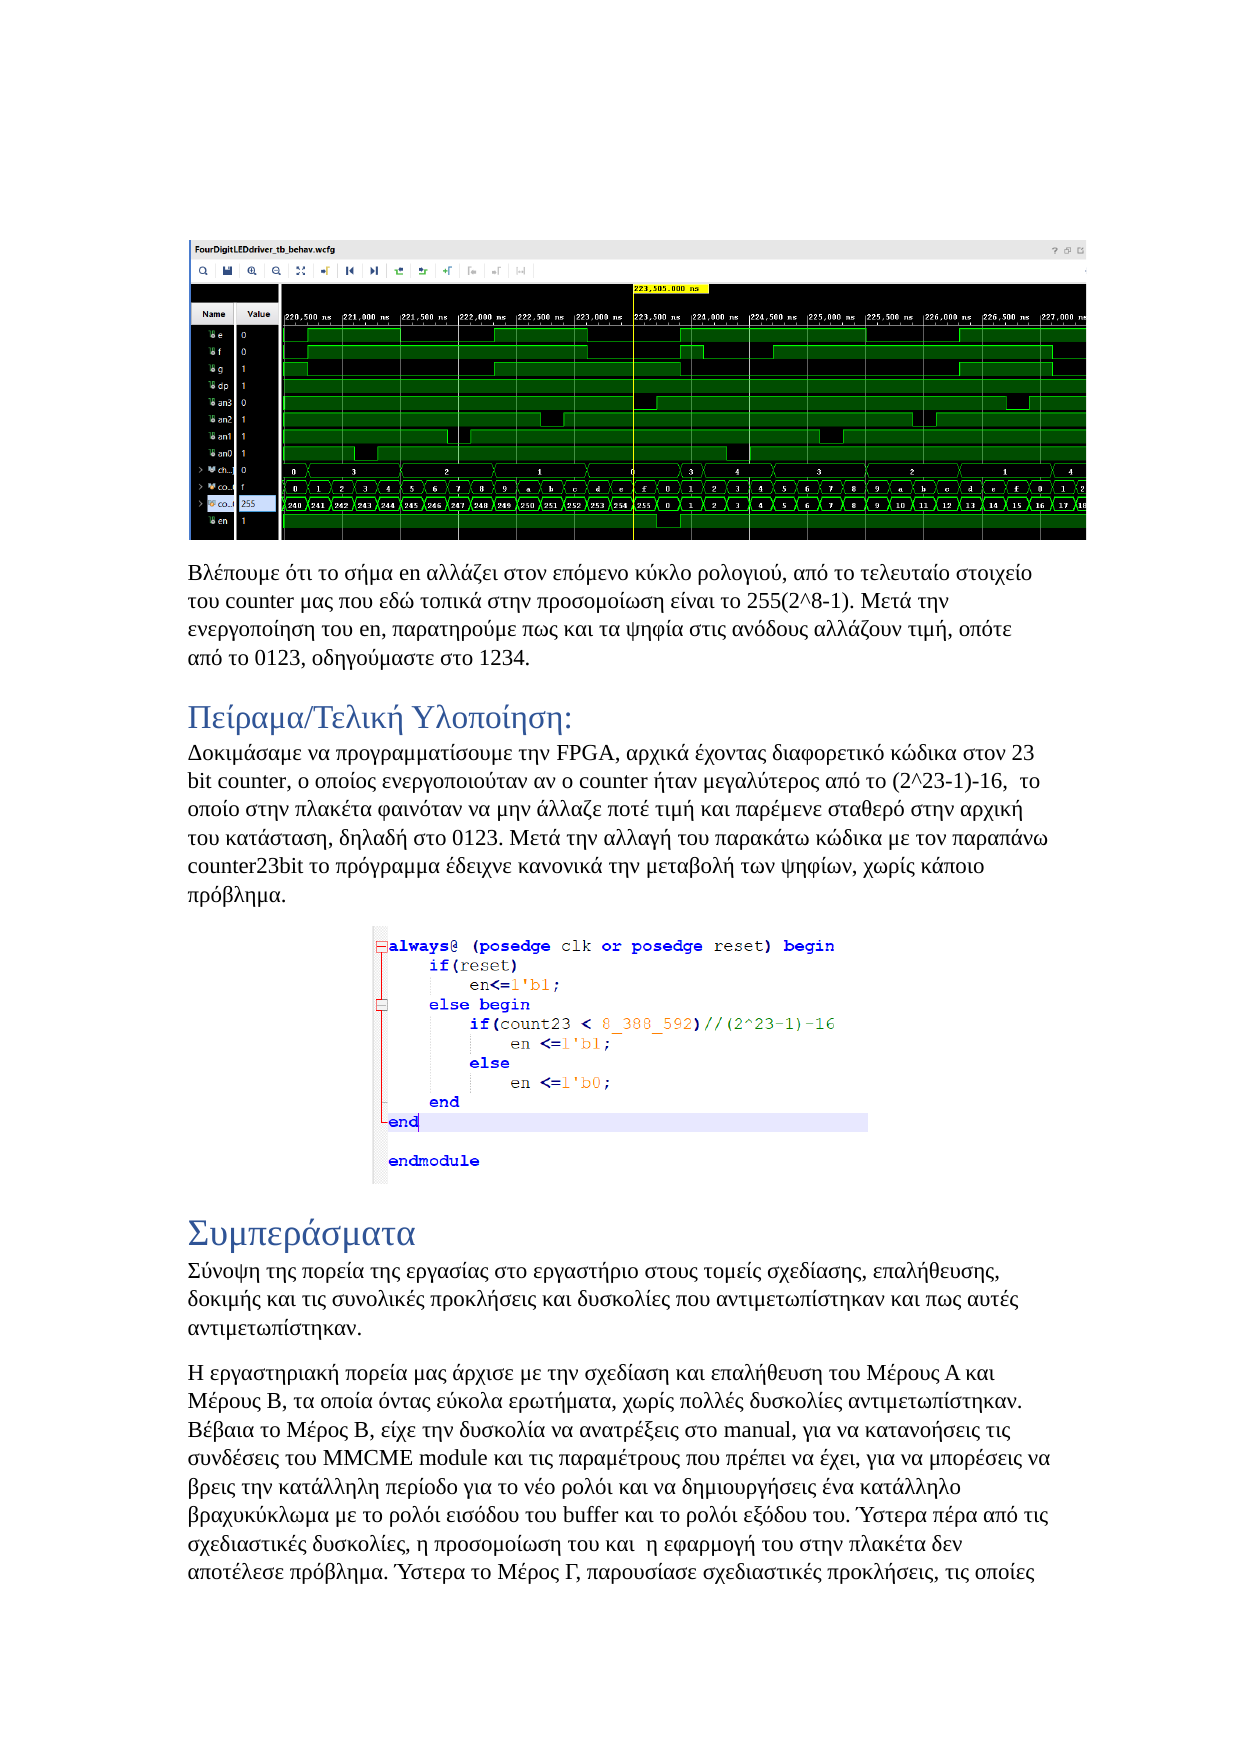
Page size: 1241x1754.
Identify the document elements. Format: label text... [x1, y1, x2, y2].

picture [187, 240, 1087, 540]
picture [372, 926, 868, 1184]
subtitle Συμπεράσματα [187, 1211, 1053, 1254]
text Σύνοψη της πορεία της εργασίας στο εργαστήριο στους τομείς σχεδίασης, επαλήθευσης, δοκιμής και τις συνολικές προκλήσεις και δυσκολίες που αντιμετωπίστηκαν και πως αυτές αντιμετωπίστηκαν. [187, 1257, 1053, 1340]
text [187, 1359, 1053, 1584]
text Δοκιμάσαμε να προγραμματίσουμε την FPGA, αρχικά έχοντας διαφορετικό κώδικα στον 23 bit counter, ο οποίος ενεργοποιούταν αν ο counter ήταν μεγαλύτερος από το (2^23-1)-16, το οποίο στην πλακέτα φαινόταν να μην άλλαζε ποτέ τιμή και παρέμενε σταθερό στην αρχική του κατάσταση, δηλαδή στο 0123. Μετά την αλλαγή του παρακάτω κώδικα με τον παραπάνω counter23bit το πρόγραμμα έδειχνε κανονικά την μεταβολή των ψηφίων, χωρίς κάποιο πρόβλημα. [187, 739, 1053, 907]
text Βλέπουμε ότι το σήμα en αλλάζει στον επόμενο κύκλο ρολογιού, από το τελευταίο στοιχείο του counter μας που εδώ τοπικά στην προσομοίωση είναι το 255(2^8-1). Μετά την ενεργοποίηση του en, παρατηρούμε πως και τα ψηφία στις ανόδους αλλάζουν τιμή, οπότε από το 0123, οδηγούμαστε στο 1234. [187, 558, 1053, 670]
subtitle Πείραμα/Τελική Υλοποίηση: [187, 697, 1053, 736]
